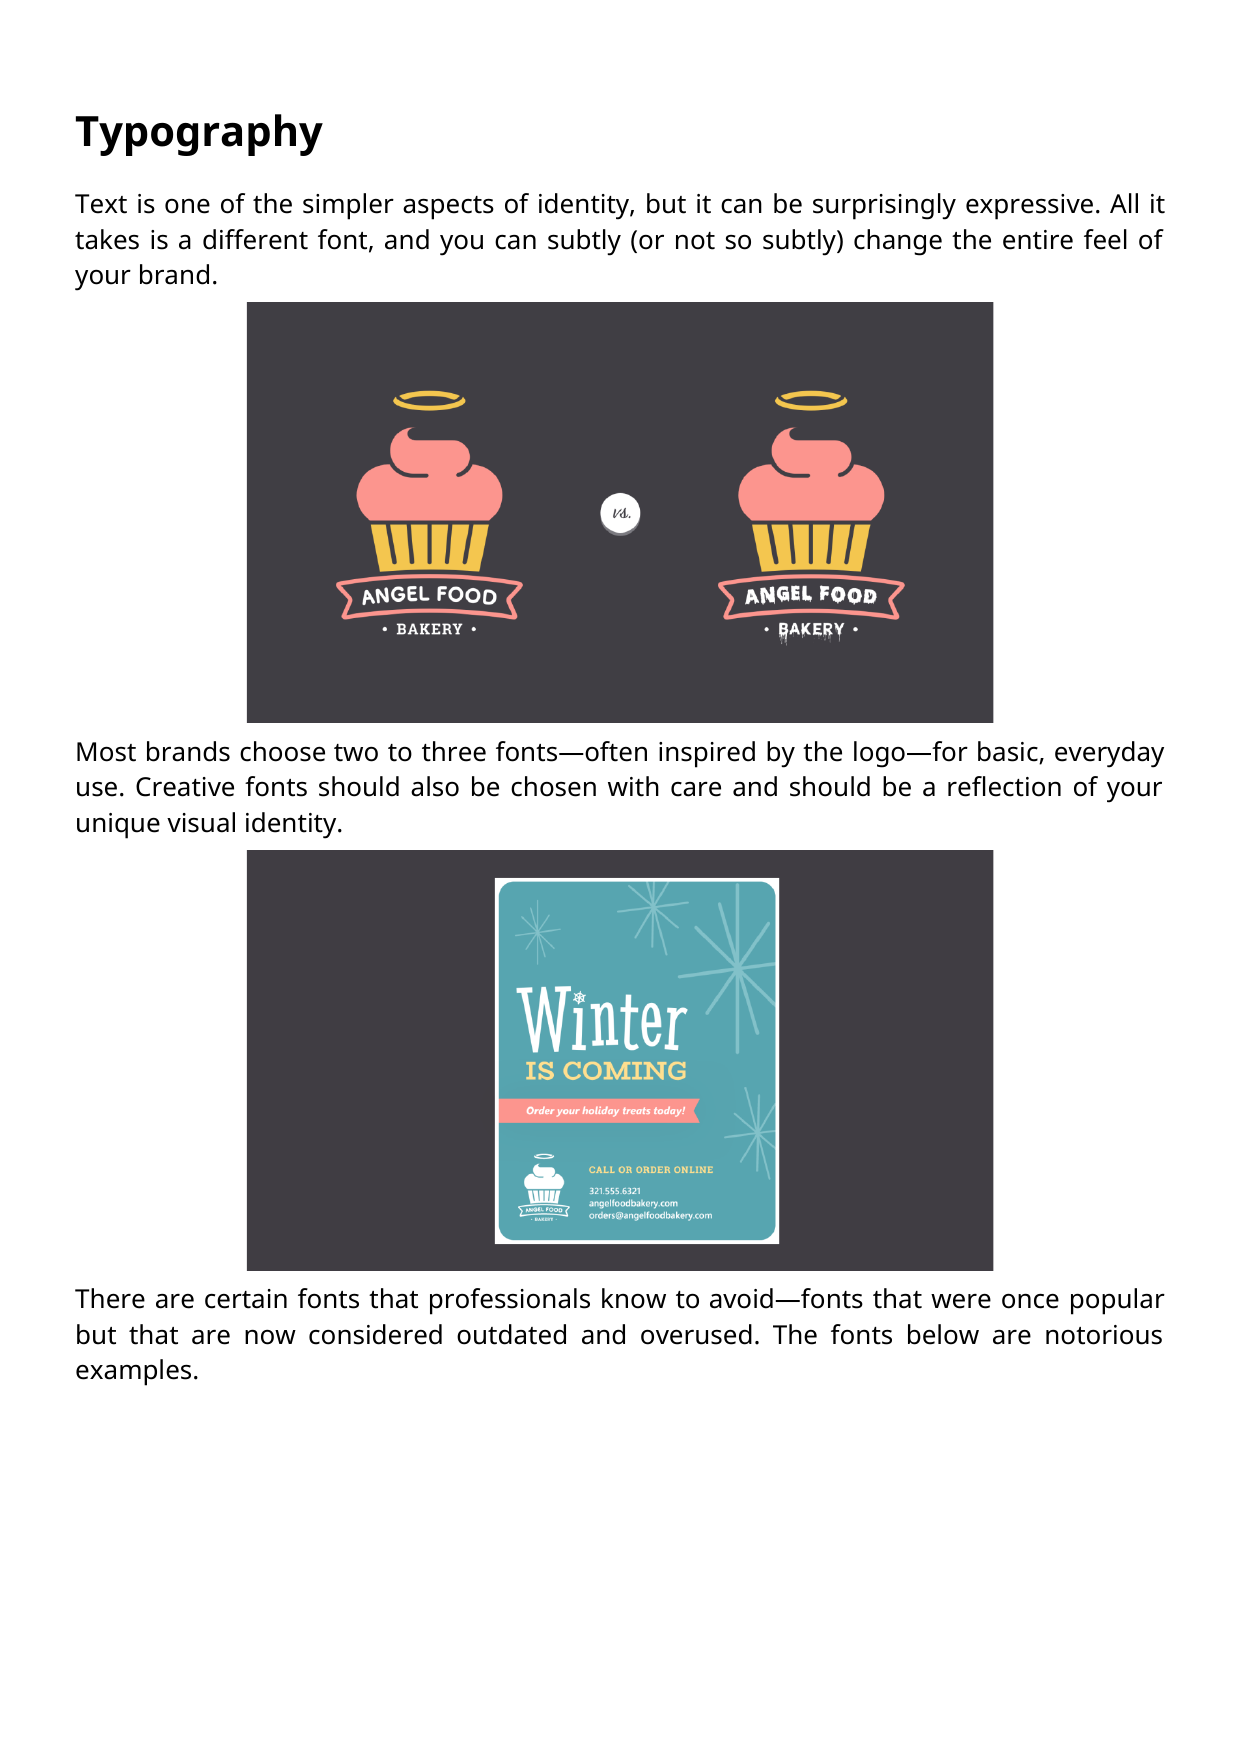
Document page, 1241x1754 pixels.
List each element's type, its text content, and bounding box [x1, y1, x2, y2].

subtitle Typography [75, 102, 1165, 159]
text There are certain fonts that professionals know to avoid—fonts that were once popular but that are now considered outdated and overused. The fonts below are notorious examples. [75, 1281, 1165, 1387]
text Most brands choose two to three fonts—often inspired by the logo—for basic, everyday use. Creative fonts should also be chosen with care and should be a reflection of your unique visual identity. [75, 733, 1165, 840]
picture [246, 850, 994, 1271]
text Text is one of the simpler aspects of identity, but it can be surprisingly expressive. All it takes is a different font, and you can subtly (or not so subtly) change the entire feel of your brand. [75, 186, 1165, 292]
picture [246, 302, 994, 723]
